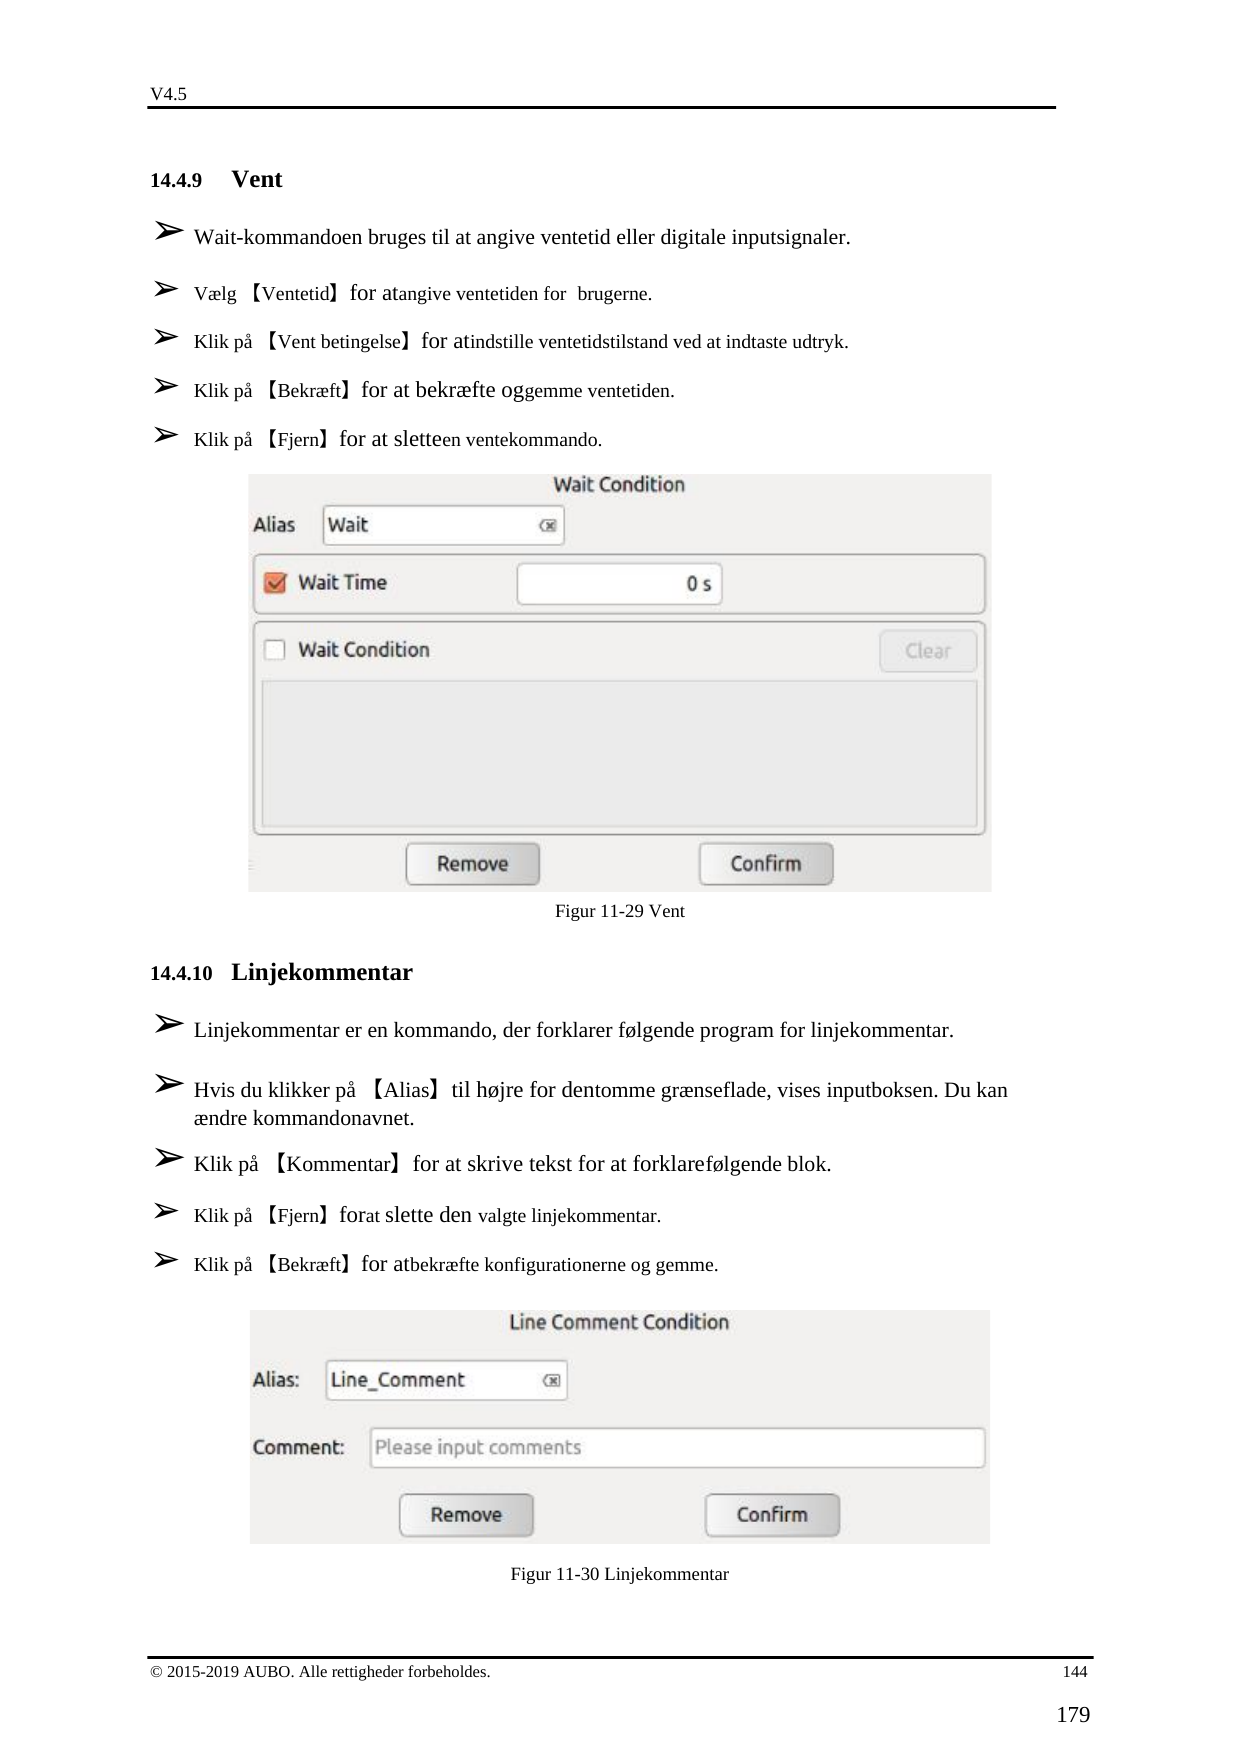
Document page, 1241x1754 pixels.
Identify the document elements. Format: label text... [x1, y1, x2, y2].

text © 2015-2019 AUBO. Alle rettigheder forbeholdes. 144 [150, 1661, 1090, 1681]
text V4.5 [150, 83, 1090, 104]
text Figur 11-30 Linjekommentar [150, 1563, 1089, 1584]
list Klik på 【Fjern】for at sletteen ventekommando. [150, 424, 1090, 452]
list Vælg 【Ventetid】for atangive ventetiden for brugerne. [150, 277, 1090, 306]
picture [248, 474, 992, 892]
list Linjekommentar er en kommando, der forklarer følgende program for linjekommentar. [150, 990, 1090, 1050]
list Wait-kommandoen bruges til at angive ventetid eller digitale inputsignaler. [150, 197, 1090, 257]
list Klik på 【Fjern】forat slette den valgte linjekommentar. [150, 1201, 1090, 1228]
subtitle Vent [150, 164, 1090, 193]
list Hvis du klikker på 【Alias】til højre for dentomme grænseflade, vises inputboksen. Du kan ændre kommandonavnet. [150, 1074, 1064, 1131]
subtitle Linjekommentar [150, 957, 1090, 986]
list Klik på 【Bekræft】for atbekræfte konfigurationerne og gemme. [150, 1249, 1090, 1277]
text Figur 11-29 Vent [150, 900, 1089, 921]
list Klik på 【Bekræft】for at bekræfte oggemme ventetiden. [150, 375, 1090, 403]
list Klik på 【Vent betingelse】for atindstille ventetidstilstand ved at indtaste udtryk. [150, 326, 1090, 354]
picture [249, 1310, 991, 1544]
list Klik på 【Kommentar】for at skrive tekst for at forklarefølgende blok. [150, 1136, 1090, 1180]
